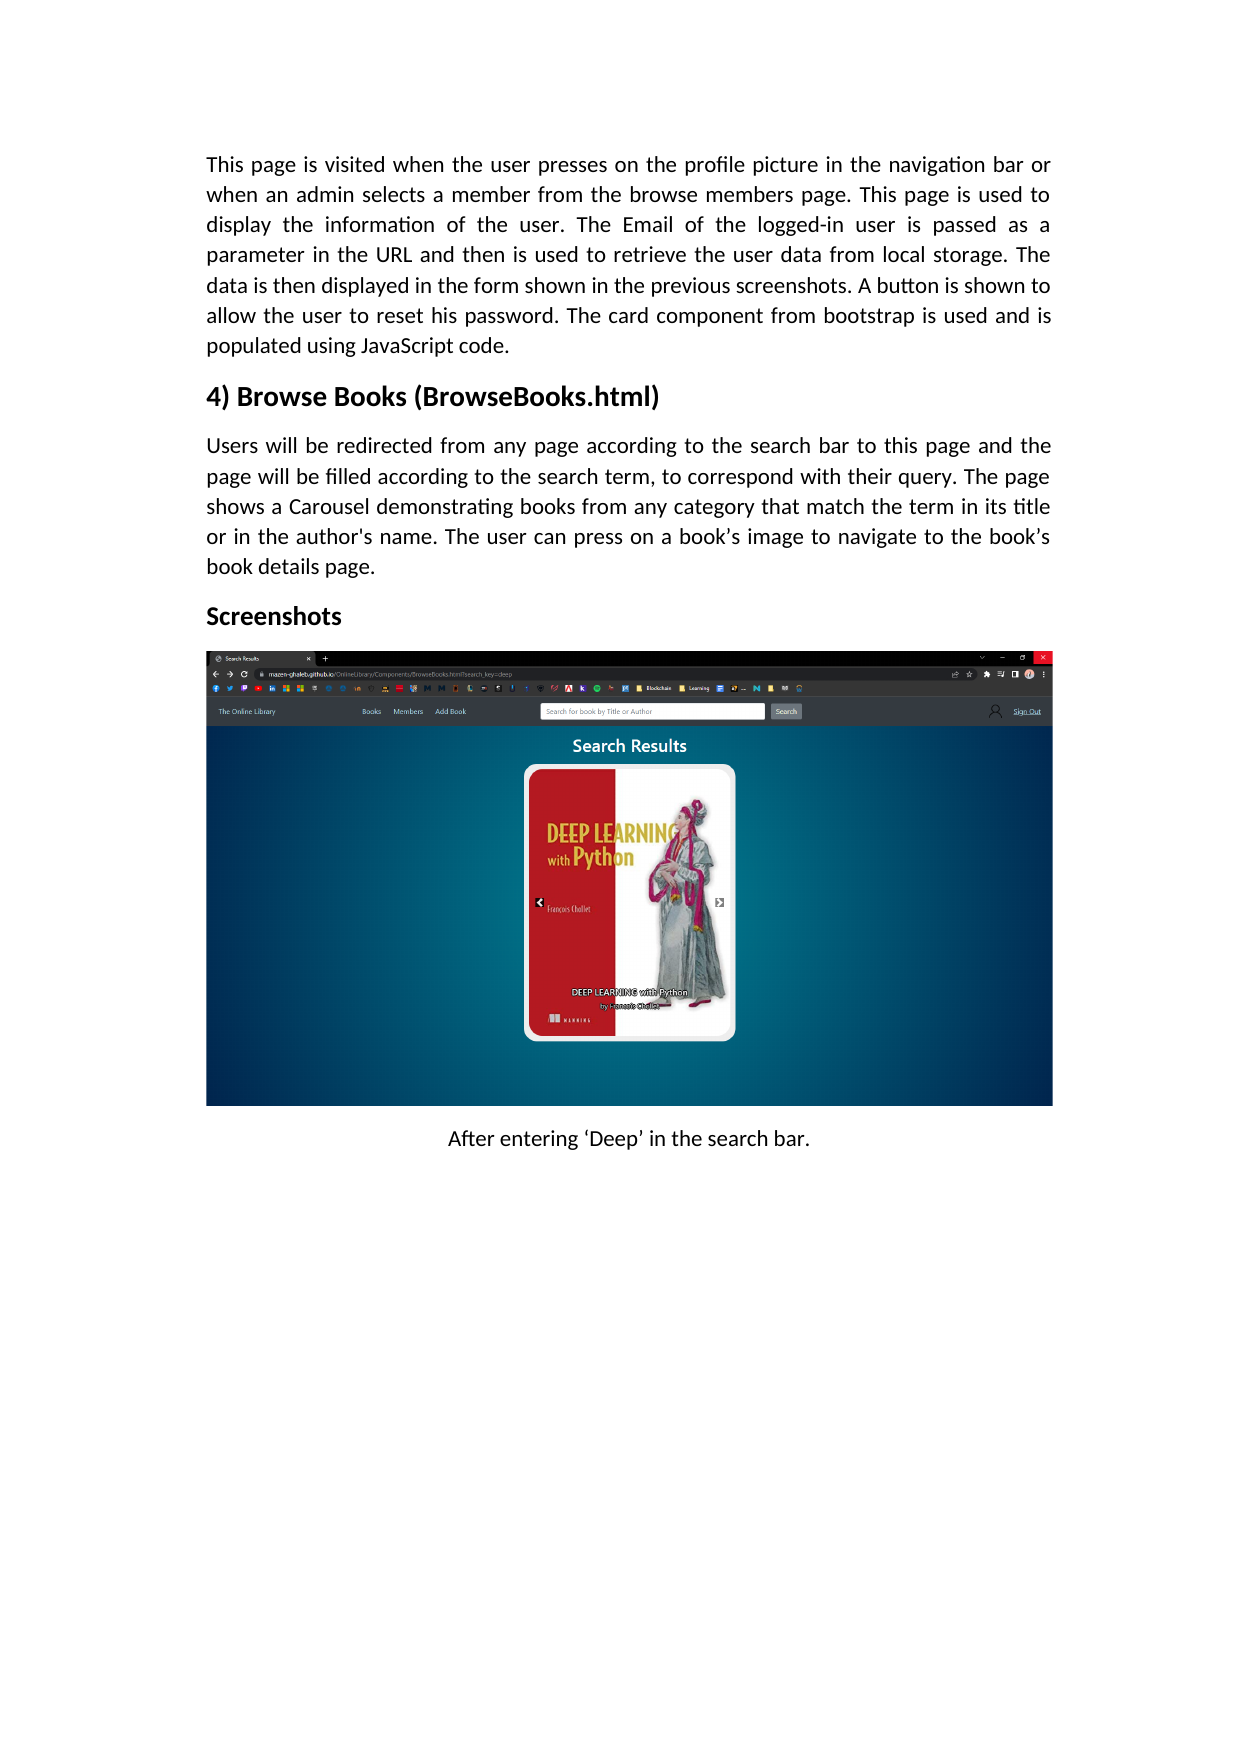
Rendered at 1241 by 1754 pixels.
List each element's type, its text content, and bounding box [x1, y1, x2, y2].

text After entering ‘Deep’ in the search bar. [206, 1124, 1053, 1153]
subtitle Screenshots [206, 599, 1053, 632]
text This page is visited when the user presses on the profile picture in the navigation bar or when an admin selects a member from the browse members page. This page is used to display the information of the user. The Email of the logged-in user is passed as a parameter in the URL and then is used to retrieve the user data from local storage. The data is then displayed in the form shown in the previous screenshots. A button is shown to allow the user to reset his password. The card component from bootstrap is used and is populated using JavaScript code. [206, 150, 1053, 359]
text Users will be redirected from any page according to the search bar to this page and the page will be filled according to the search term, to correspond with their query. The page shows a Carousel demonstrating books from any category that match the term in its title or in the author's name. The user can press on a book’s image to navigate to the book’s book details page. [206, 432, 1053, 580]
subtitle 4) Browse Books (BrowseBooks.html) [206, 378, 1053, 414]
picture [206, 651, 1053, 1106]
picture [516, 765, 744, 1041]
picture [584, 745, 591, 751]
picture [633, 740, 640, 751]
